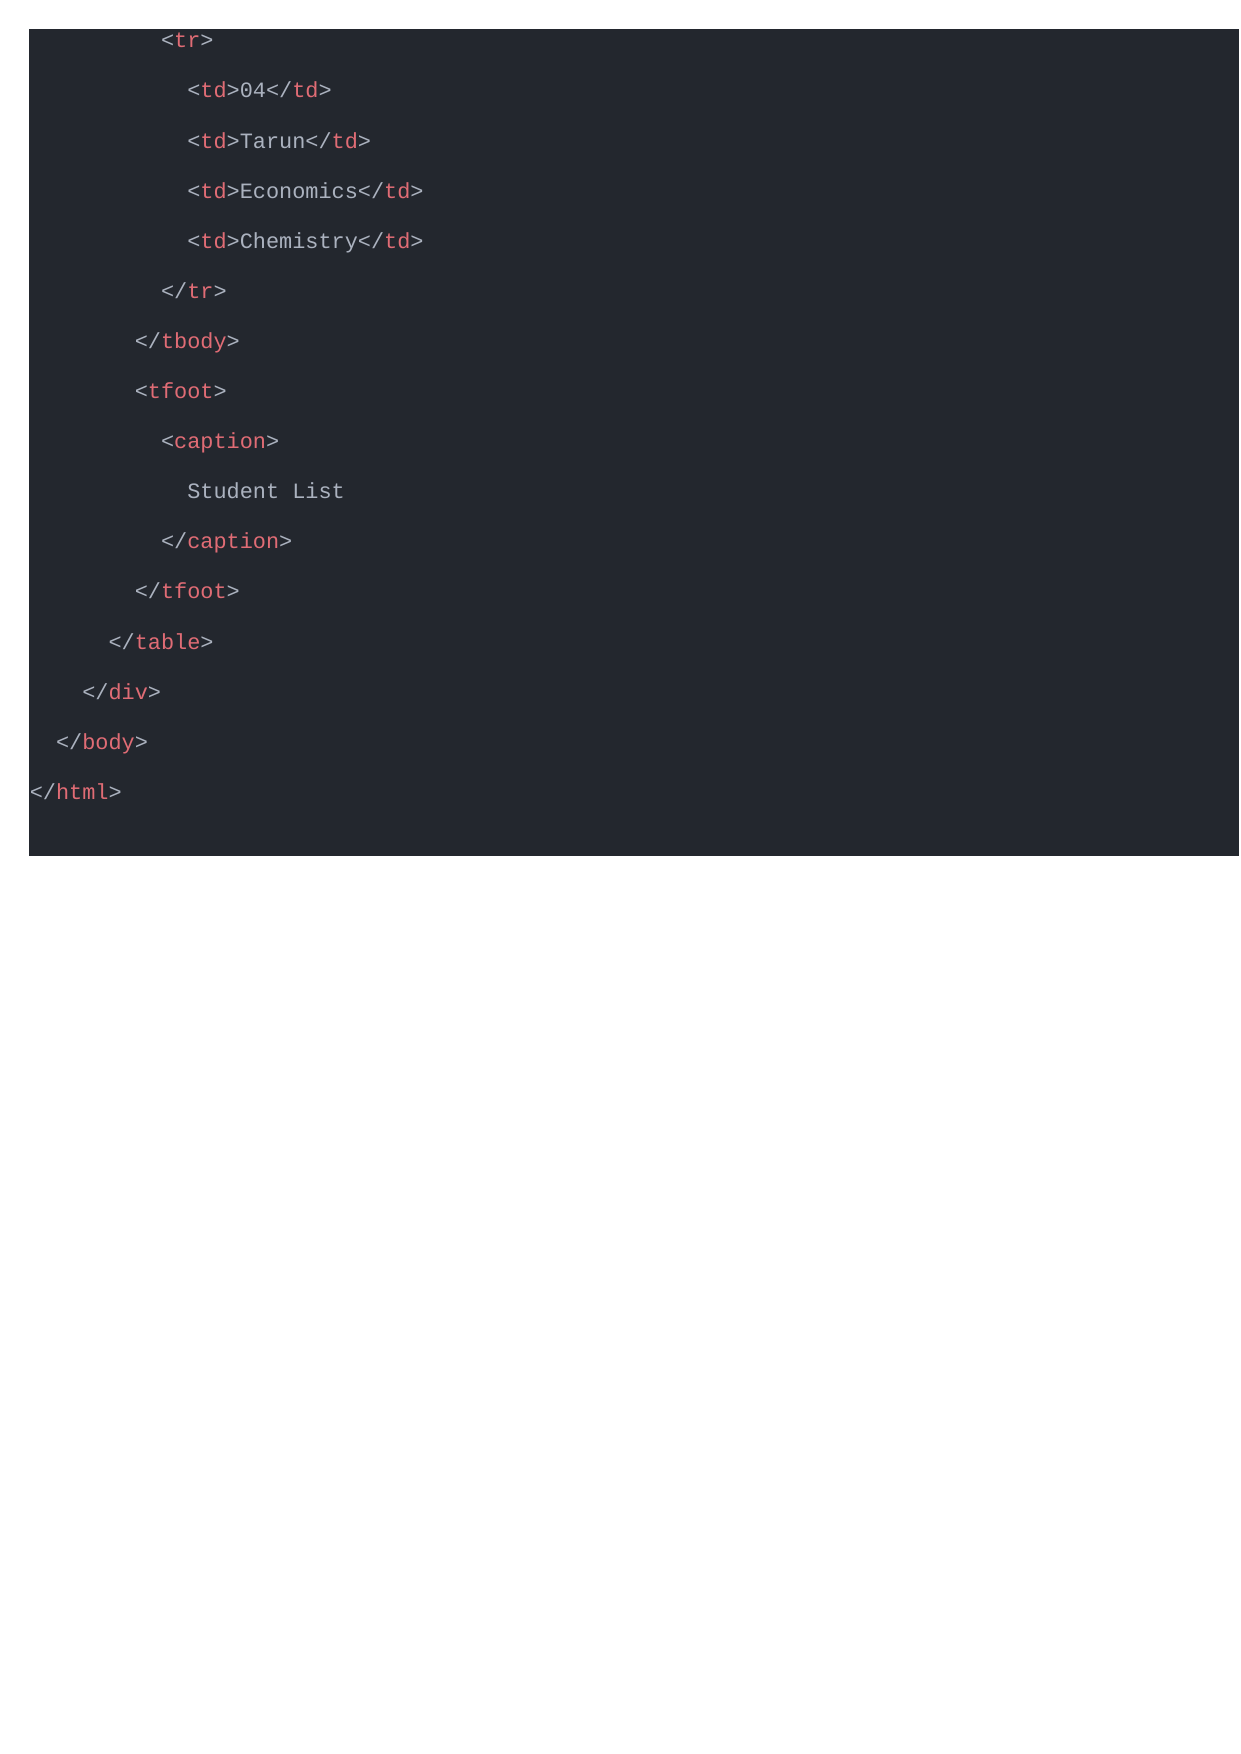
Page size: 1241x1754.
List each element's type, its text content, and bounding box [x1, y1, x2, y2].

text <tfoot> [29, 380, 1239, 405]
text <td>Economics</td> [29, 180, 1239, 205]
text </div> [29, 681, 1239, 706]
text </tr> [29, 280, 1239, 305]
text </caption> [29, 531, 1239, 555]
text <td>Tarun</td> [29, 130, 1239, 154]
text </body> [29, 731, 1239, 756]
text <tr> [29, 29, 1239, 54]
text </tfoot> [29, 581, 1239, 606]
text <td>Chemistry</td> [29, 230, 1239, 255]
text </html> [29, 781, 1239, 806]
text </table> [29, 631, 1239, 656]
text <td>04</td> [29, 80, 1239, 104]
text Student List [29, 481, 1239, 505]
text <caption> [29, 430, 1239, 455]
text </tbody> [29, 330, 1239, 355]
